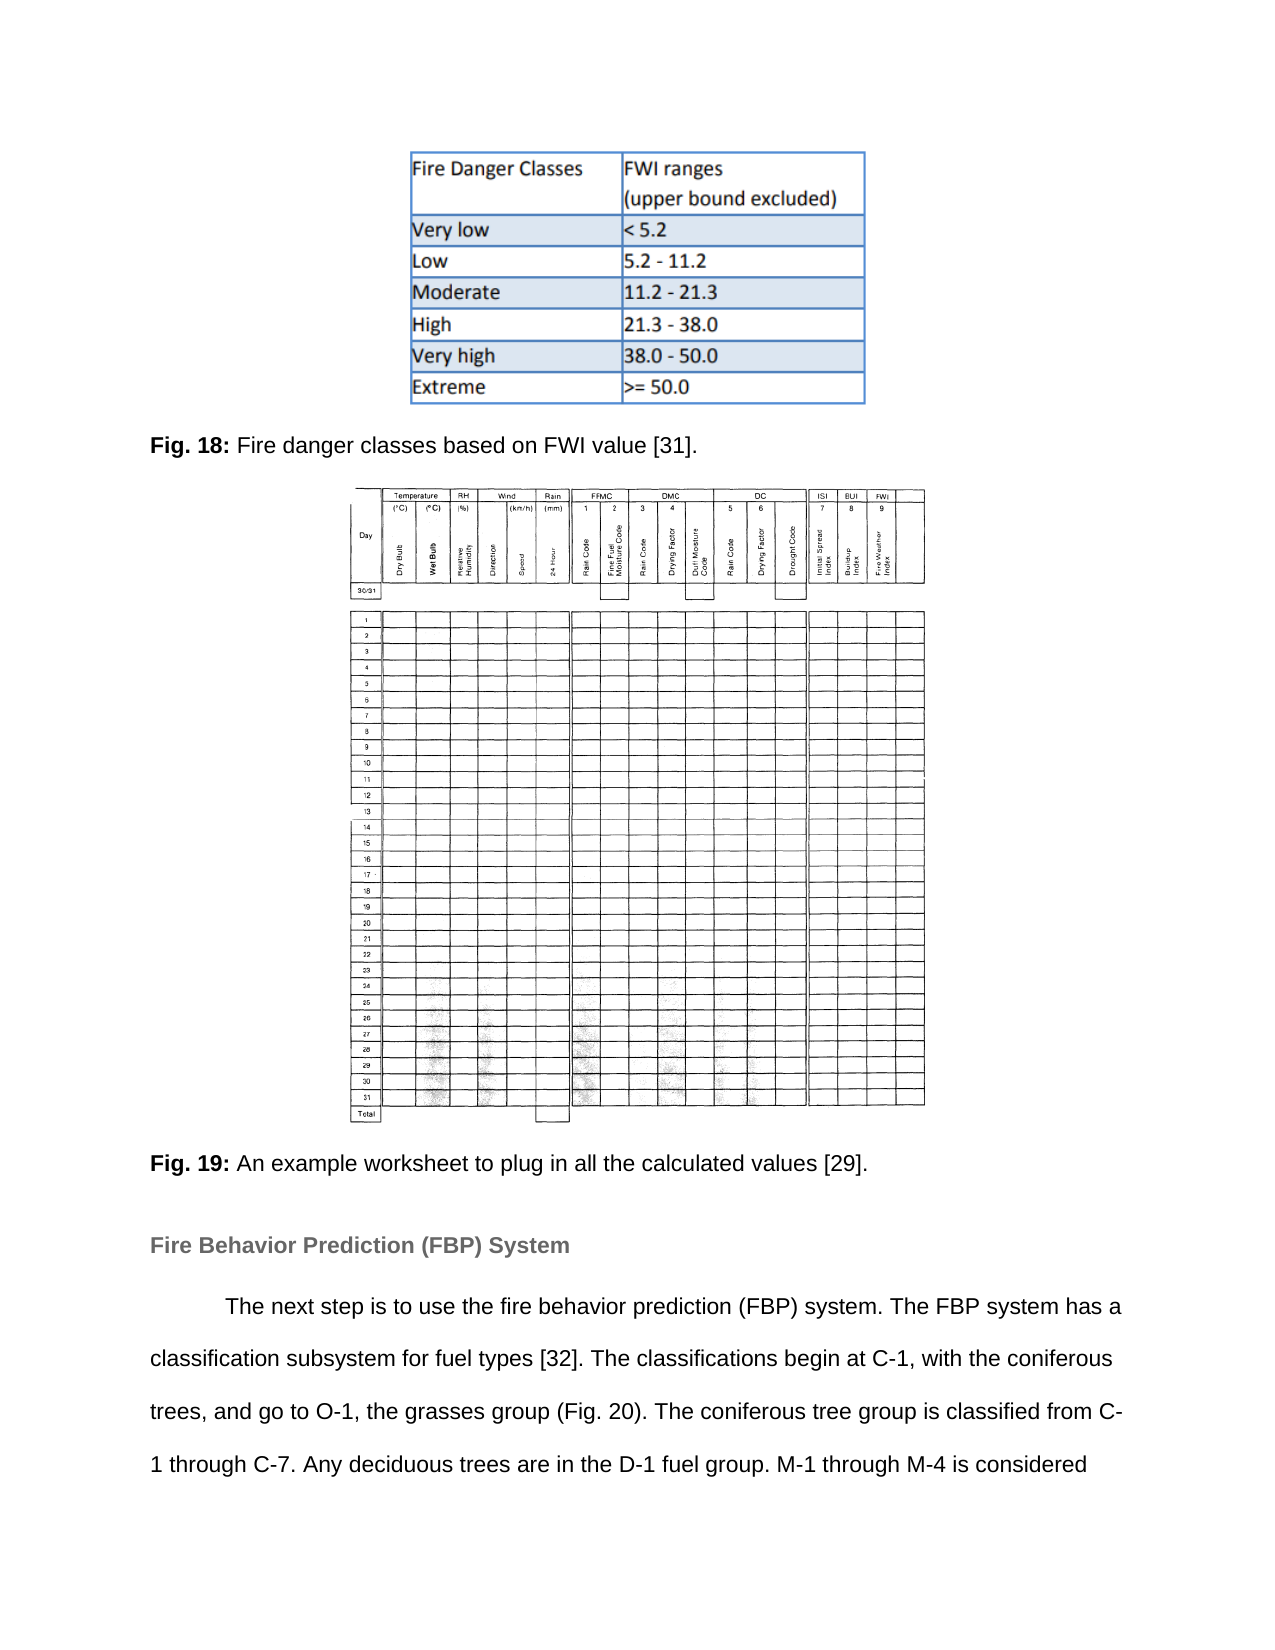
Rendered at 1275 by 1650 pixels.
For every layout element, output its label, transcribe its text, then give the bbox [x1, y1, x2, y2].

picture [350, 485, 926, 1124]
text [150, 1293, 1125, 1477]
picture [409, 150, 866, 407]
subtitle Fire Behavior Prediction (FBP) System [150, 1232, 1125, 1258]
text Fig. 18: Fire danger classes based on FWI value [31]. [150, 432, 1125, 459]
text Fig. 19: An example worksheet to plug in all the calculated values [29]. [150, 1150, 1125, 1176]
